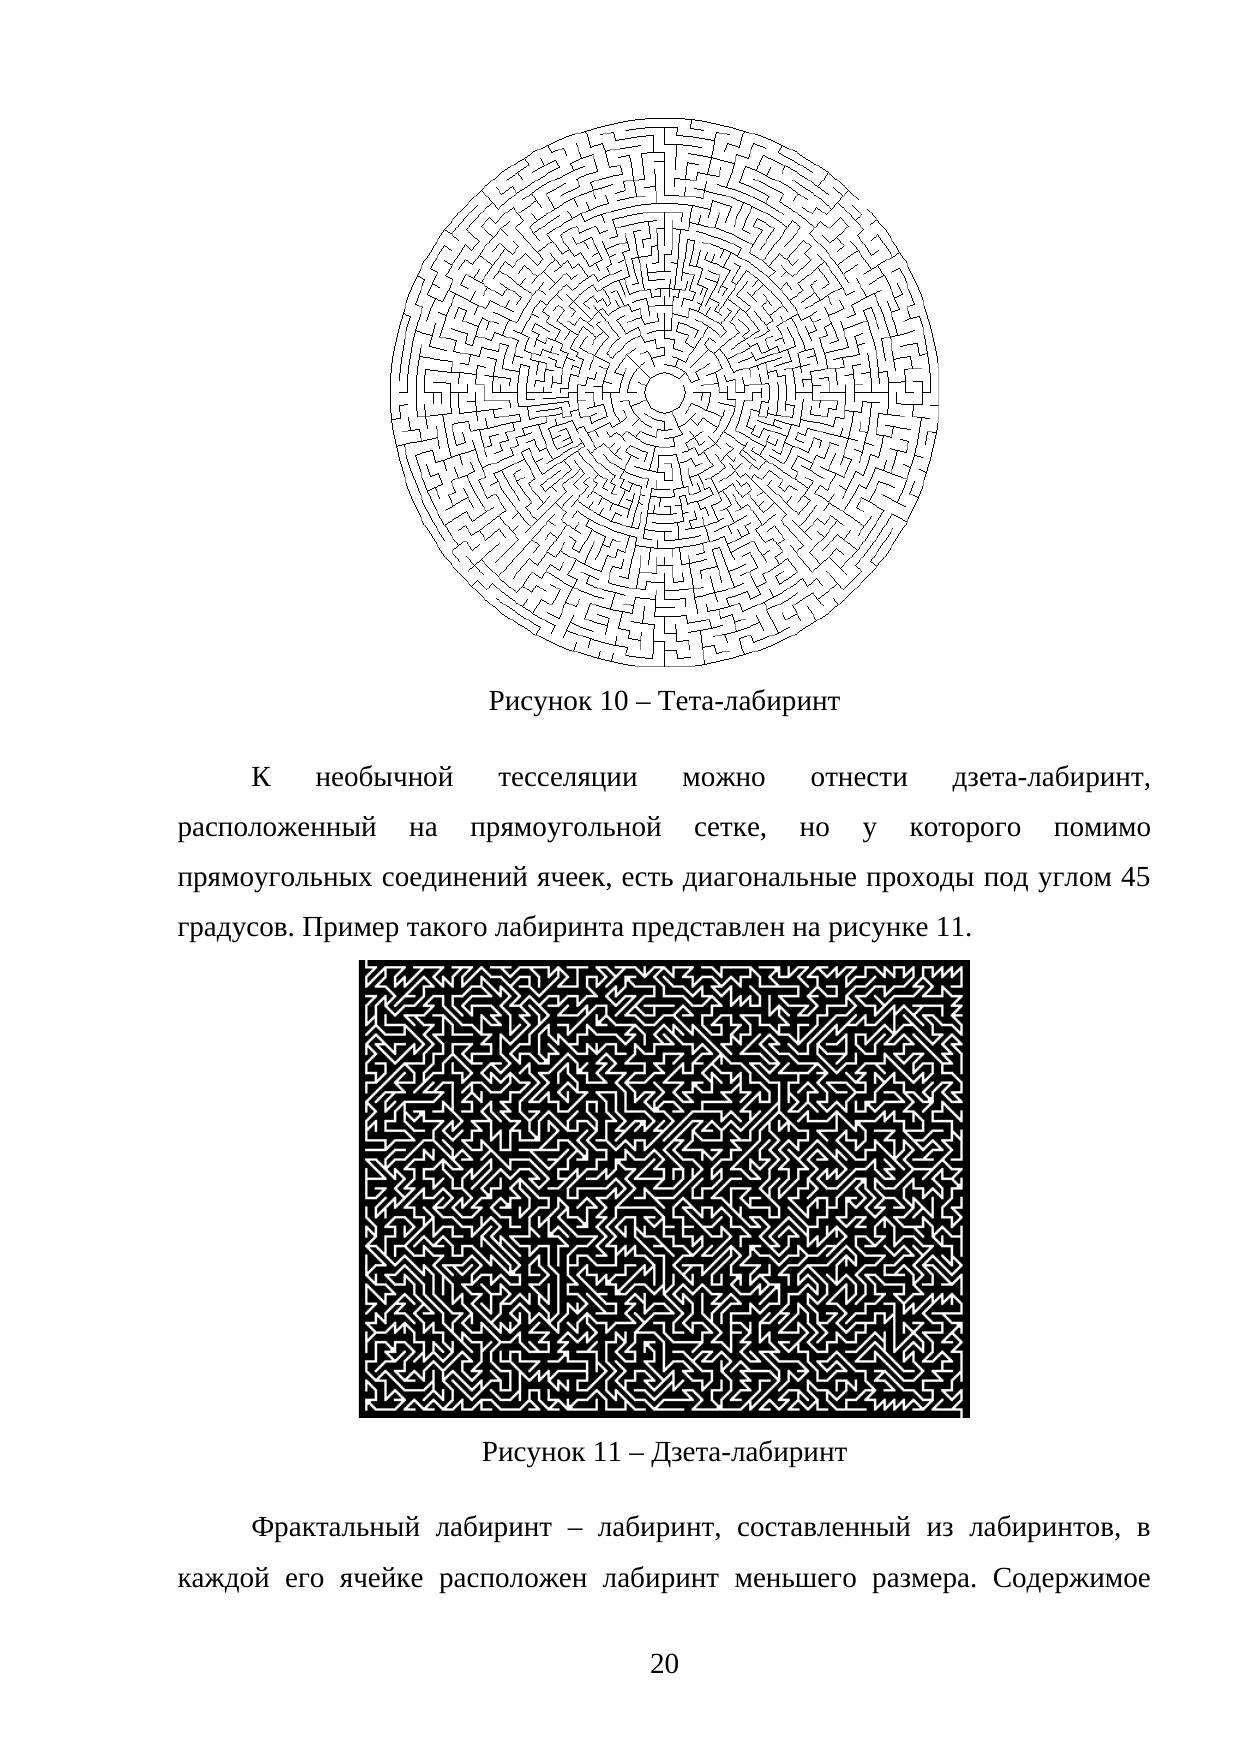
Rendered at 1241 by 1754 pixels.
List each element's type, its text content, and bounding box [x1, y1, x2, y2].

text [177, 1509, 1152, 1593]
picture [358, 960, 970, 1418]
text К необычной тесселяции можно отнести дзета-лабиринт, расположенный на прямоугольной сетке, но у которого помимо прямоугольных соединений ячеек, есть диагональные проходы под углом 45 градусов. Пример такого лабиринта представлен на рисунке 11. [177, 759, 1152, 943]
picture [390, 118, 939, 667]
